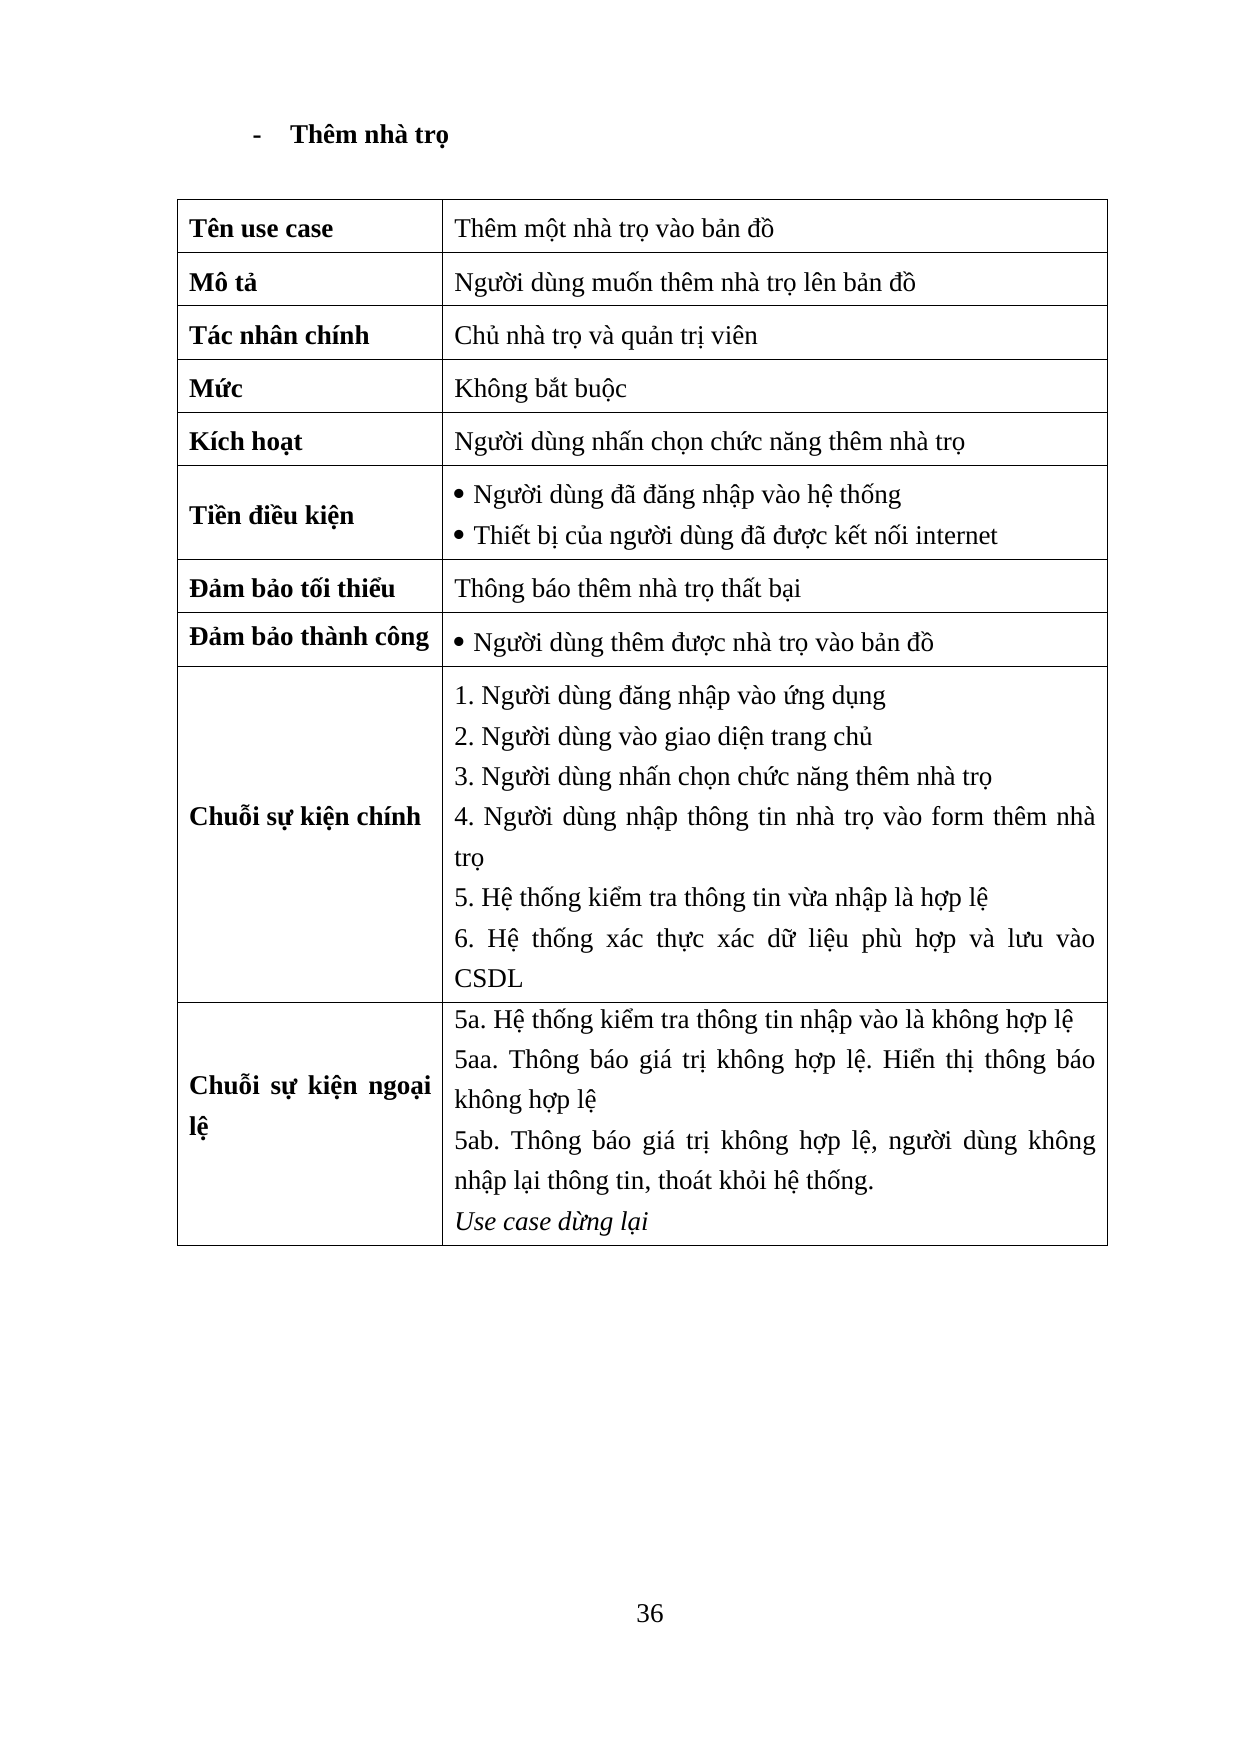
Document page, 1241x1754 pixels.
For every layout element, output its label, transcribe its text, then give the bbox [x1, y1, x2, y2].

table_cell Không bắt buộc [443, 360, 1107, 412]
table_cell Người dùng muốn thêm nhà trọ lên bản đồ [443, 253, 1107, 305]
table_cell Đảm bảo tối thiểu [178, 560, 442, 612]
table_cell Tiền điều kiện [178, 466, 442, 559]
table_header Tên use case [178, 200, 442, 252]
table_cell Thông báo thêm nhà trọ thất bại [443, 560, 1107, 612]
table_cell Chuỗi sự kiện chính [178, 667, 442, 1002]
table_cell Tác nhân chính [178, 306, 442, 359]
table_cell Chuỗi sự kiện ngoại lệ [178, 1003, 442, 1244]
table_header Thêm một nhà trọ vào bản đồ [443, 200, 1107, 252]
list Thêm nhà trọ [252, 118, 1122, 149]
table_cell Người dùng nhấn chọn chức năng thêm nhà trọ [443, 413, 1107, 465]
table_cell 1. Người dùng đăng nhập vào ứng dụng 2. Người dùng vào giao diện trang chủ 3. Người dùng nhấn chọn chức năng thêm nhà trọ 4. Người dùng nhập thông tin nhà trọ vào form thêm nhà trọ 5. Hệ thống kiểm tra thông tin vừa nhập là hợp lệ 6. Hệ thống xác thực xác dữ liệu phù hợp và lưu vào CSDL [443, 667, 1107, 1002]
table_cell Người dùng thêm được nhà trọ vào bản đồ [443, 613, 1107, 666]
table_cell Đảm bảo thành công [178, 613, 442, 666]
table_cell Mô tả [178, 253, 442, 305]
table_cell Kích hoạt [178, 413, 442, 465]
table_cell Chủ nhà trọ và quản trị viên [443, 306, 1107, 359]
table_cell Mức [178, 360, 442, 412]
table_cell Người dùng đã đăng nhập vào hệ thống Thiết bị của người dùng đã được kết nối internet [443, 466, 1107, 559]
table_cell 5a. Hệ thống kiểm tra thông tin nhập vào là không hợp lệ 5aa. Thông báo giá trị không hợp lệ. Hiển thị thông báo không hợp lệ 5ab. Thông báo giá trị không hợp lệ, người dùng không nhập lại thông tin, thoát khỏi hệ thống. Use case dừng lại [443, 1003, 1107, 1244]
